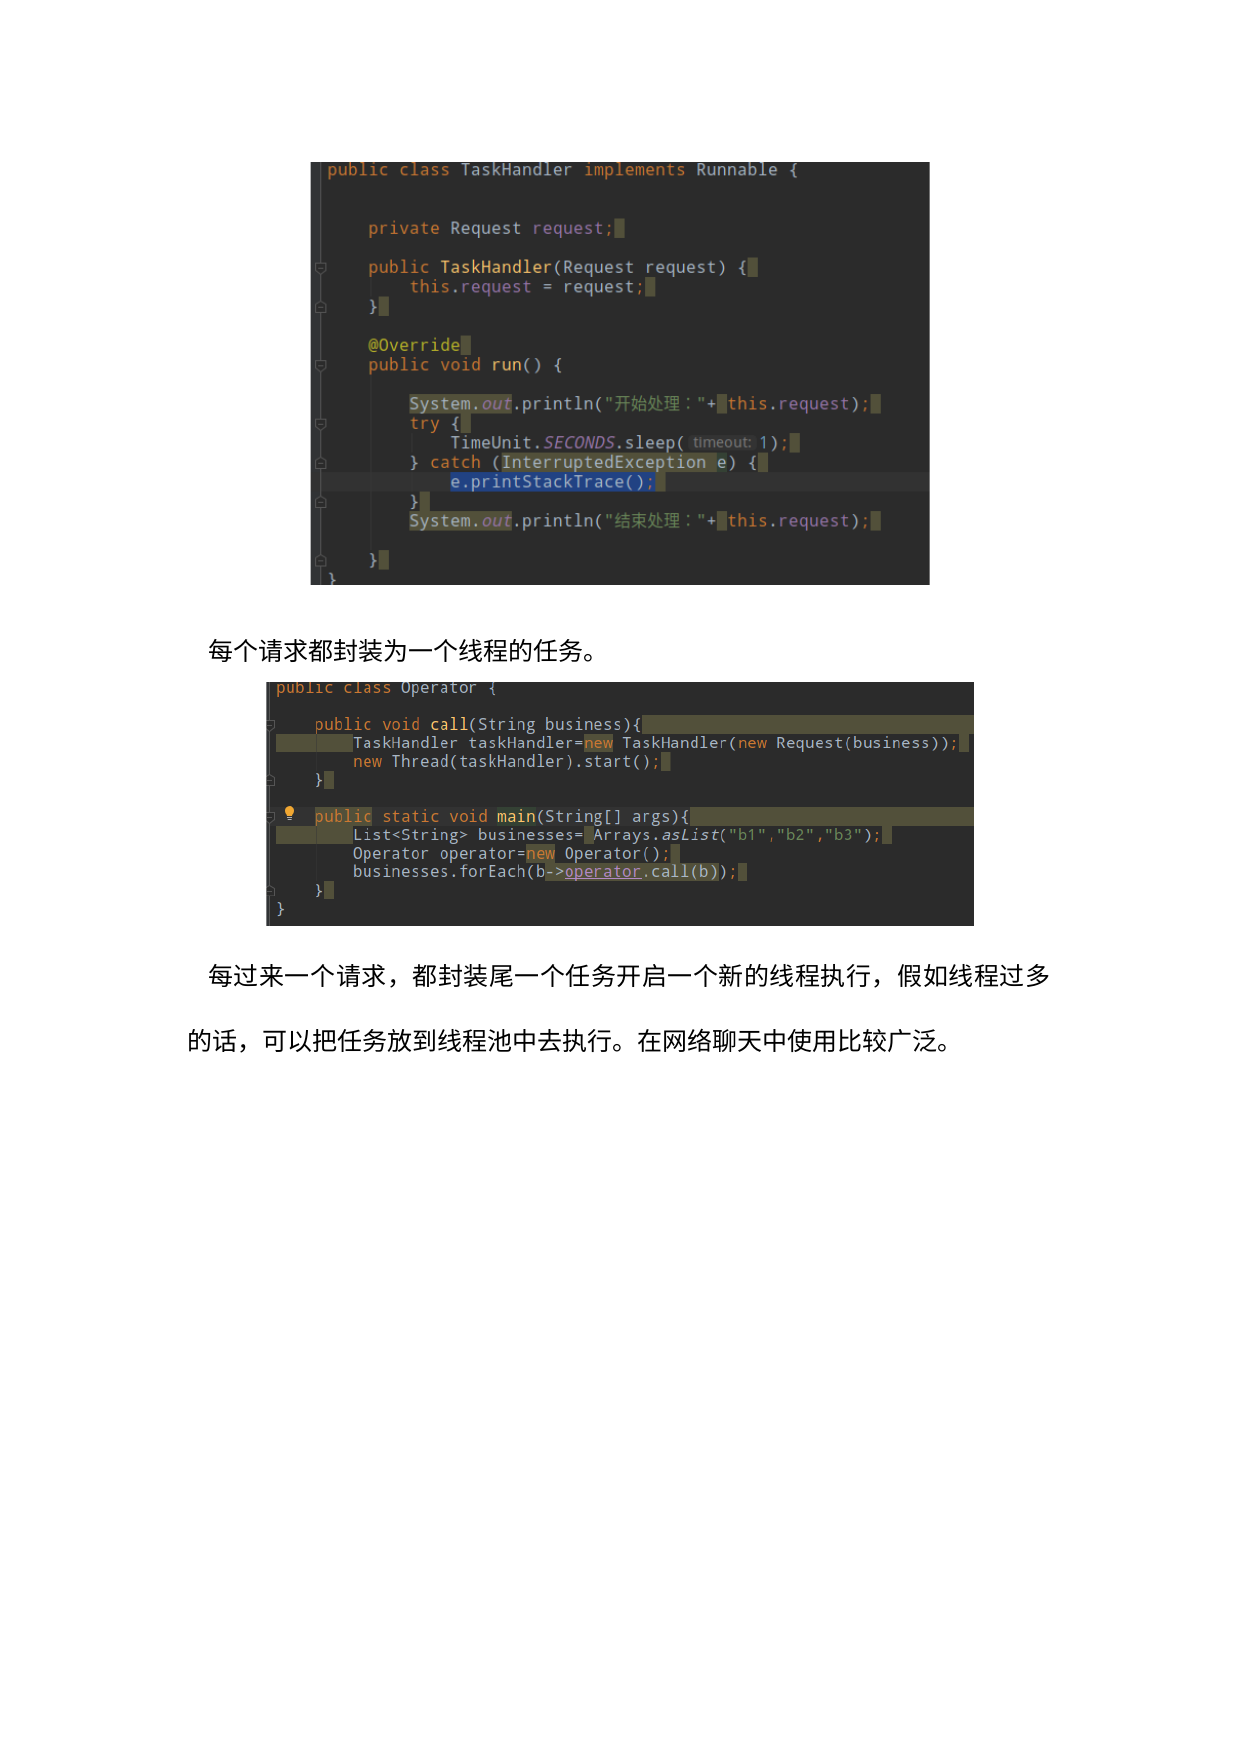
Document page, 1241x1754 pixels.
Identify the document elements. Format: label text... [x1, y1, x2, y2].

text 每个请求都封装为一个线程的任务。 [187, 617, 1053, 682]
text 每过来一个请求，都封装尾一个任务开启一个新的线程执行，假如线程过多的话，可以把任务放到线程池中去执行。在网络聊天中使用比较广泛。 [187, 942, 1053, 1072]
picture [310, 162, 930, 585]
picture [266, 682, 974, 926]
